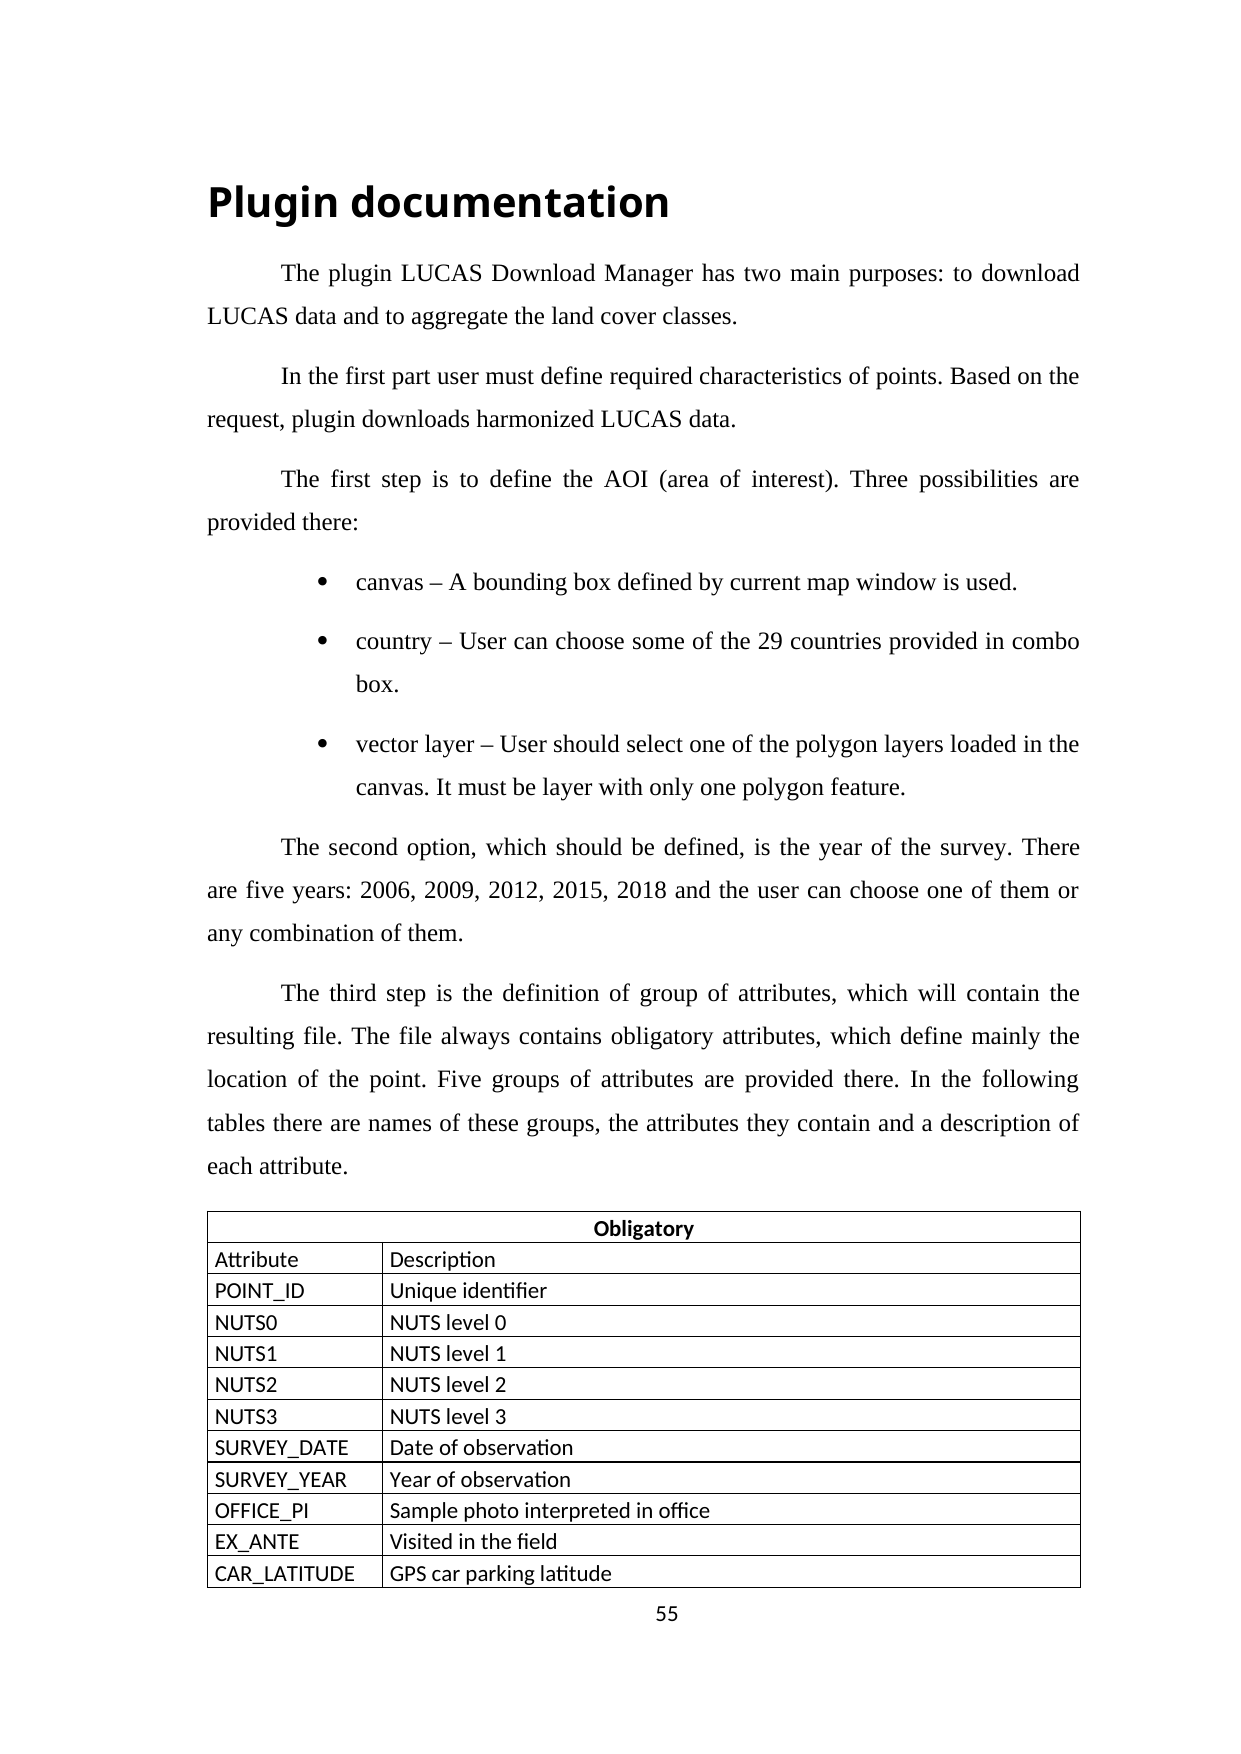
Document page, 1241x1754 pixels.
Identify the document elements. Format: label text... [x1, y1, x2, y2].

list canvas – A bounding box defined by current map window is used. [318, 567, 1081, 595]
table_cell Unique identifier [383, 1274, 1080, 1304]
table_cell SURVEY_YEAR [208, 1463, 382, 1493]
table_cell OFFICE_PI [208, 1494, 382, 1524]
table_cell NUTS3 [208, 1400, 382, 1430]
table_cell CAR_LATITUDE [208, 1556, 382, 1587]
text The plugin LUCAS Download Manager has two main purposes: to download LUCAS data and to aggregate the land cover classes. [207, 258, 1081, 330]
table_cell Description [383, 1243, 1080, 1273]
table_cell NUTS2 [208, 1368, 382, 1399]
table_cell Sample photo interpreted in office [383, 1494, 1080, 1524]
table_cell SURVEY_DATE [208, 1431, 382, 1461]
table_cell POINT_ID [208, 1274, 382, 1304]
table_cell NUTS level 2 [383, 1368, 1080, 1399]
table_cell GPS car parking latitude [383, 1556, 1080, 1587]
table_cell NUTS level 0 [383, 1306, 1080, 1336]
list vector layer – User should select one of the polygon layers loaded in the canvas. It must be layer with only one polygon feature. [318, 729, 1081, 801]
table_cell NUTS level 1 [383, 1337, 1080, 1367]
table_cell Year of observation [383, 1463, 1080, 1493]
text The second option, which should be defined, is the year of the survey. There are five years: 2006, 2009, 2012, 2015, 2018 and the user can choose one of them or any combination of them. [207, 832, 1081, 947]
list country – User can choose some of the 29 countries provided in combo box. [318, 626, 1081, 698]
table_cell Date of observation [383, 1431, 1080, 1461]
table_cell NUTS0 [208, 1306, 382, 1336]
table_header Obligatory [208, 1212, 1080, 1242]
subtitle Plugin documentation [207, 173, 1081, 229]
table_cell NUTS1 [208, 1337, 382, 1367]
text The third step is the definition of group of attributes, which will contain the resulting file. The file always contains obligatory attributes, which define mainly the location of the point. Five groups of attributes are provided there. In the following tables there are names of these groups, the attributes they contain and a description of each attribute. [207, 978, 1081, 1179]
text The first step is to define the AOI (area of interest). Three possibilities are provided there: [207, 464, 1081, 536]
table_cell Attribute [208, 1243, 382, 1273]
table_cell Visited in the field [383, 1525, 1080, 1555]
table_cell EX_ANTE [208, 1525, 382, 1555]
table_cell NUTS level 3 [383, 1400, 1080, 1430]
text In the first part user must define required characteristics of points. Based on the request, plugin downloads harmonized LUCAS data. [207, 361, 1081, 433]
